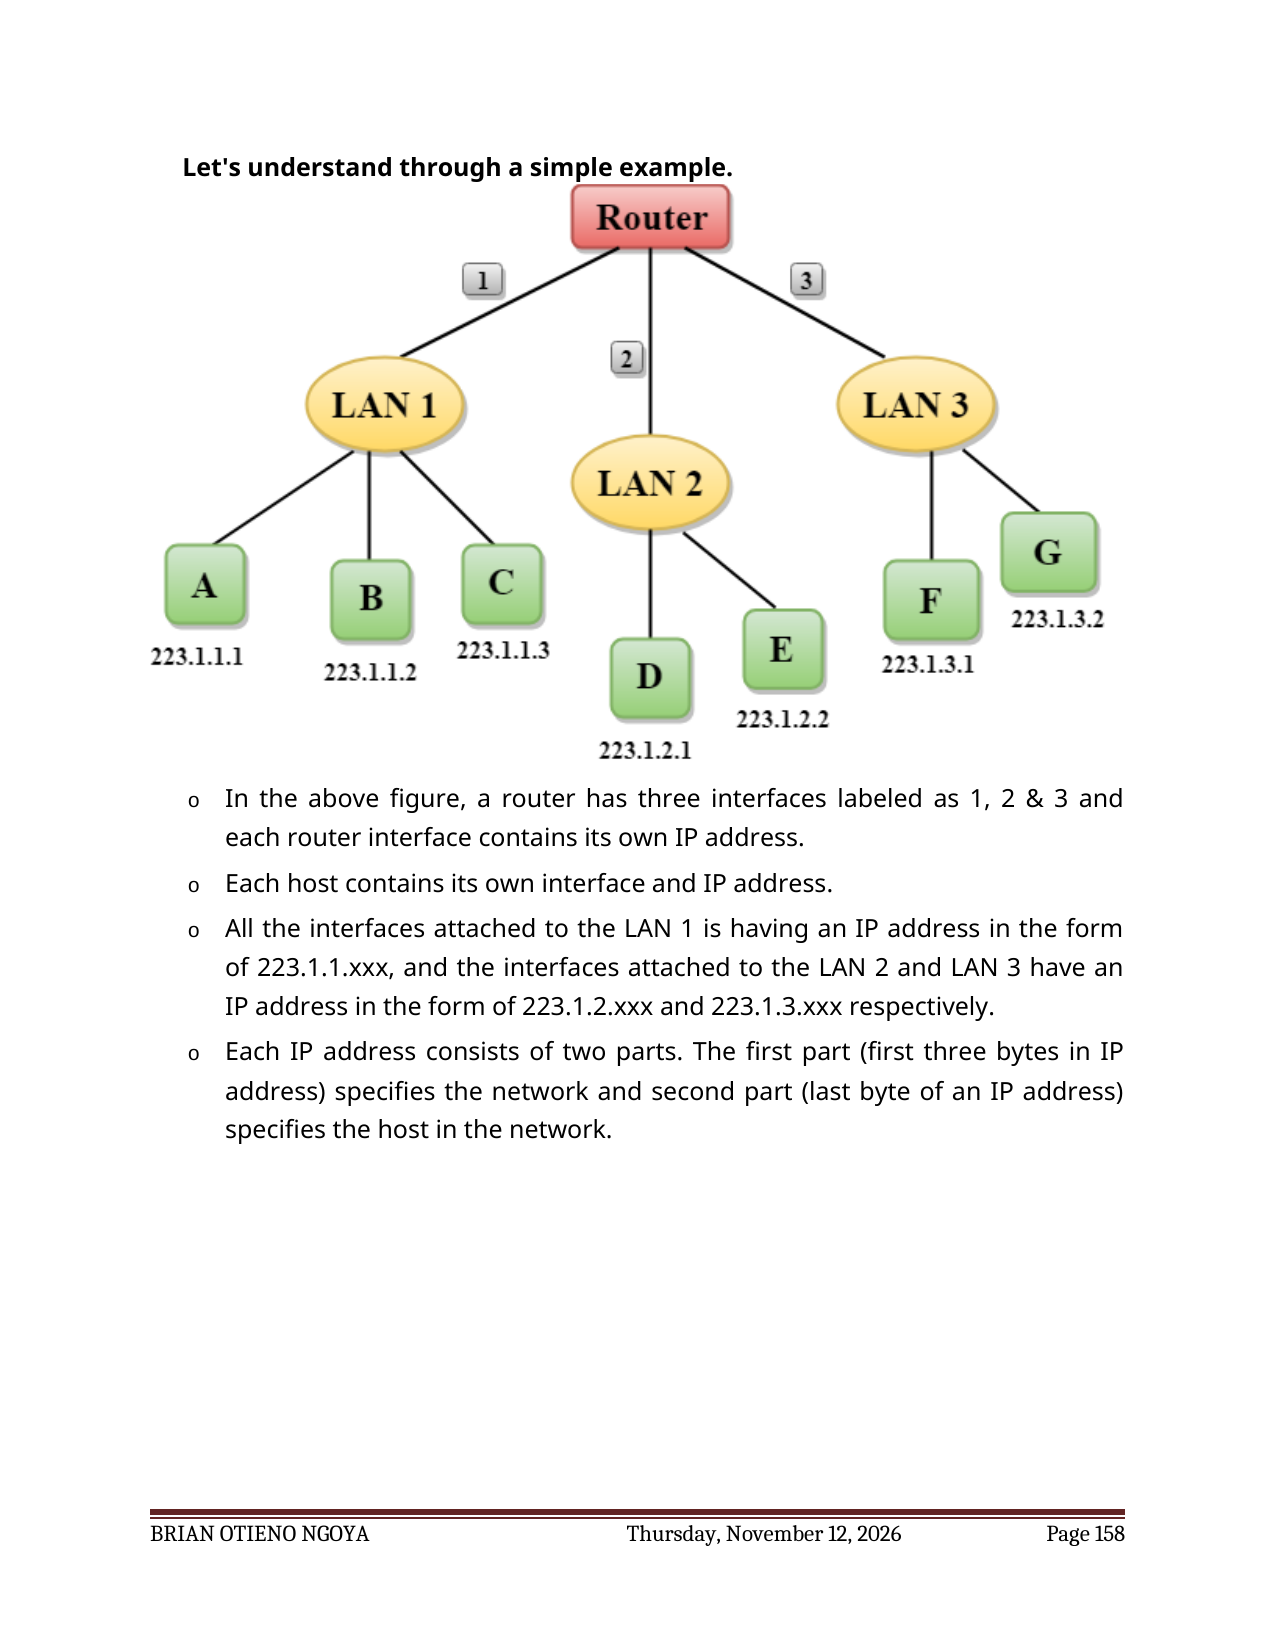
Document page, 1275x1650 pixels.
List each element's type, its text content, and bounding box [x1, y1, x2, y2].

text  Let's understand through a simple example. [150, 150, 1125, 184]
list In the above figure, a router has three interfaces labeled as 1, 2 & 3 and each router interface contains its own IP address. [187, 776, 1125, 854]
list Each host contains its own interface and IP address. [187, 860, 1125, 899]
list Each IP address consists of two parts. The first part (first three bytes in IP address) specifies the network and second part (last byte of an IP address) specifies the host in the network. [187, 1029, 1125, 1146]
picture [150, 184, 1128, 770]
list All the interfaces attached to the LAN 1 is having an IP address in the form of 223.1.1.xxx, and the interfaces attached to the LAN 2 and LAN 3 have an IP address in the form of 223.1.2.xxx and 223.1.3.xxx respectively. [187, 906, 1125, 1023]
